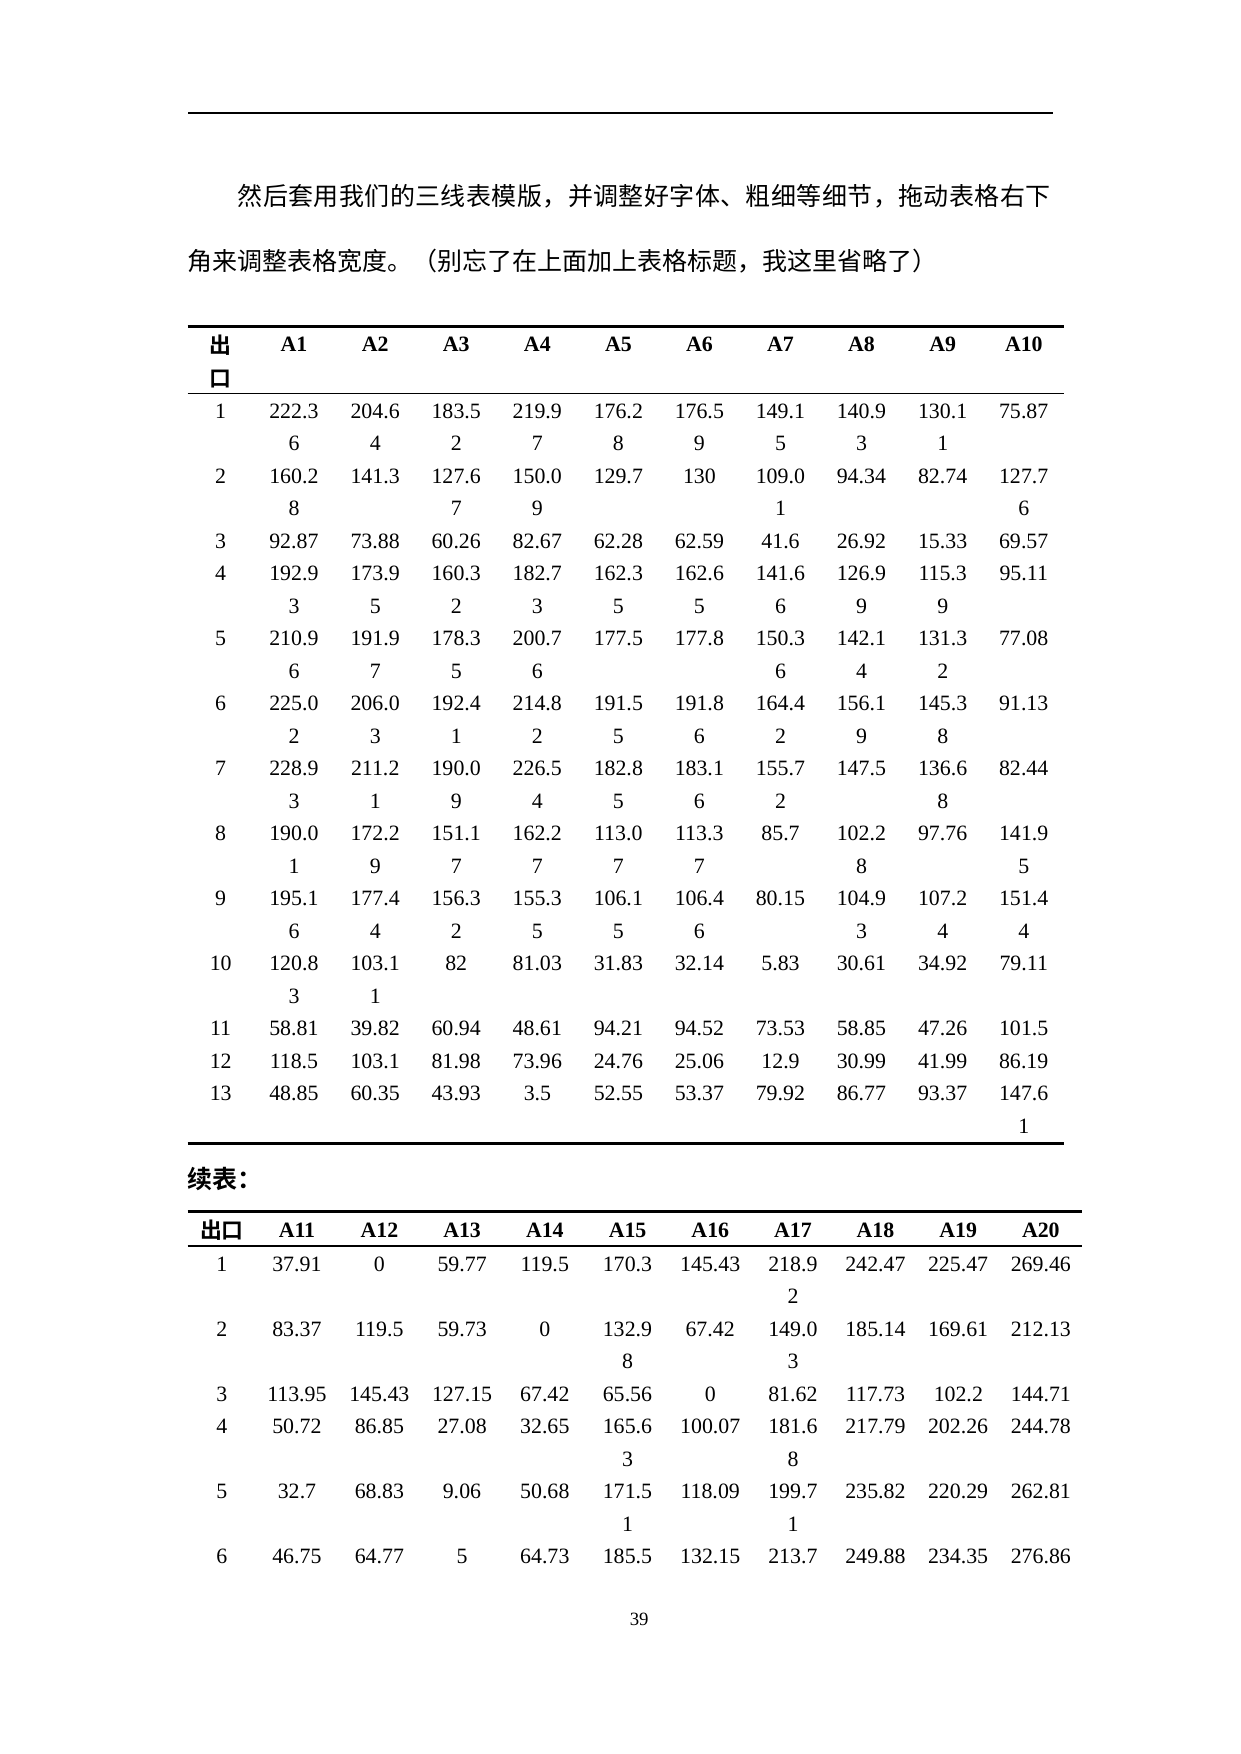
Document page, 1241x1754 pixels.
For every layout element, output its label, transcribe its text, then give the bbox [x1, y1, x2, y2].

table_cell 102.28 [821, 817, 902, 882]
table_cell 86.77 [821, 1077, 902, 1142]
table_cell 47.26 [902, 1012, 983, 1044]
table_cell 195.16 [253, 882, 334, 947]
table_cell 164.42 [740, 687, 821, 752]
table_cell 86.85 [338, 1410, 421, 1474]
table_header A3 [415, 328, 497, 393]
table_header A9 [902, 328, 983, 393]
table_cell 12 [188, 1044, 253, 1077]
table_cell 59.73 [421, 1312, 503, 1377]
table_cell 225.02 [253, 687, 334, 752]
table_cell 103.1 [334, 1044, 415, 1077]
table_cell 109.01 [740, 459, 821, 524]
table_cell 141.66 [740, 557, 821, 622]
table_cell 32.7 [256, 1475, 338, 1539]
table_cell 210.96 [253, 622, 334, 687]
table_cell 150.09 [497, 459, 578, 524]
table_cell 147.5 [821, 752, 902, 817]
table_cell 127.76 [983, 459, 1064, 524]
table_cell 81.98 [415, 1044, 497, 1077]
table_cell 119.5 [503, 1247, 586, 1312]
table_cell 244.78 [999, 1410, 1082, 1474]
table_cell 183.52 [415, 394, 497, 459]
table_cell 81.03 [497, 947, 578, 1012]
table_cell 262.81 [999, 1475, 1082, 1539]
table_cell 1 [188, 394, 253, 459]
table_cell 220.29 [917, 1475, 999, 1539]
table_cell 64.73 [503, 1540, 586, 1572]
table_header A13 [421, 1213, 503, 1245]
table_cell 214.82 [497, 687, 578, 752]
table_cell 151.44 [983, 882, 1064, 947]
table_cell 202.26 [917, 1410, 999, 1474]
table_cell 41.99 [902, 1044, 983, 1077]
table_cell 37.91 [256, 1247, 338, 1312]
table_cell 177.5 [578, 622, 659, 687]
table_cell 50.72 [256, 1410, 338, 1474]
table_cell 2 [188, 459, 253, 524]
table_cell 26.92 [821, 524, 902, 557]
table_cell 117.73 [834, 1377, 917, 1409]
table_header A17 [751, 1213, 834, 1245]
table_cell 48.85 [253, 1077, 334, 1142]
table_cell 176.28 [578, 394, 659, 459]
table_cell 127.15 [421, 1377, 503, 1409]
table_cell 91.13 [983, 687, 1064, 752]
table_cell 32.14 [659, 947, 740, 1012]
table_cell 156.32 [415, 882, 497, 947]
table_cell 13 [188, 1077, 253, 1142]
table_cell 160.32 [415, 557, 497, 622]
table_cell 276.86 [999, 1540, 1082, 1572]
table_cell 162.65 [659, 557, 740, 622]
table_cell 162.27 [497, 817, 578, 882]
table_cell 191.55 [578, 687, 659, 752]
table_cell 204.64 [334, 394, 415, 459]
table_cell 162.35 [578, 557, 659, 622]
table_cell 80.15 [740, 882, 821, 947]
table_cell 62.28 [578, 524, 659, 557]
table_cell 131.32 [902, 622, 983, 687]
table_cell 136.68 [902, 752, 983, 817]
table_cell 67.42 [669, 1312, 751, 1377]
table_cell 1 [188, 1247, 256, 1312]
table_cell 217.79 [834, 1410, 917, 1474]
table_cell 4 [188, 1410, 256, 1474]
table_cell 93.37 [902, 1077, 983, 1142]
table_cell 77.08 [983, 622, 1064, 687]
table_cell 82.67 [497, 524, 578, 557]
table_cell 5 [188, 1475, 256, 1539]
table_cell 4 [188, 557, 253, 622]
table_cell 106.15 [578, 882, 659, 947]
table_header A15 [586, 1213, 668, 1245]
table_header A10 [983, 328, 1064, 393]
table_cell 171.51 [586, 1475, 668, 1539]
table_cell 9 [188, 882, 253, 947]
table_cell 15.33 [902, 524, 983, 557]
table_cell 94.34 [821, 459, 902, 524]
table_cell 9.06 [421, 1475, 503, 1539]
table_header A4 [497, 328, 578, 393]
table_cell 149.15 [740, 394, 821, 459]
table_cell 104.93 [821, 882, 902, 947]
table_cell 218.92 [751, 1247, 834, 1312]
table_cell 34.92 [902, 947, 983, 1012]
table_cell 43.93 [415, 1077, 497, 1142]
table_cell 73.96 [497, 1044, 578, 1077]
table_cell 58.81 [253, 1012, 334, 1044]
table_cell 92.87 [253, 524, 334, 557]
table_cell 160.28 [253, 459, 334, 524]
table_cell 155.35 [497, 882, 578, 947]
table_cell 6 [188, 1540, 256, 1572]
table_cell 192.93 [253, 557, 334, 622]
table_cell 106.46 [659, 882, 740, 947]
table_cell 177.8 [659, 622, 740, 687]
table_cell 107.24 [902, 882, 983, 947]
table_cell 46.75 [256, 1540, 338, 1572]
table_cell 10 [188, 947, 253, 1012]
table_cell 52.55 [578, 1077, 659, 1142]
table_cell 212.13 [999, 1312, 1082, 1377]
table_cell 145.43 [338, 1377, 421, 1409]
table_cell 113.37 [659, 817, 740, 882]
table_cell 228.93 [253, 752, 334, 817]
table_cell 69.57 [983, 524, 1064, 557]
table_cell 31.83 [578, 947, 659, 1012]
table_cell 181.68 [751, 1410, 834, 1474]
table_cell 30.99 [821, 1044, 902, 1077]
table_cell 130.11 [902, 394, 983, 459]
table_cell 85.7 [740, 817, 821, 882]
table_cell 185.14 [834, 1312, 917, 1377]
table_cell 185.56 [586, 1540, 668, 1572]
table_cell 30.61 [821, 947, 902, 1012]
table_cell 12.9 [740, 1044, 821, 1077]
table_cell 32.65 [503, 1410, 586, 1474]
table_cell 39.82 [334, 1012, 415, 1044]
table_cell 25.06 [659, 1044, 740, 1077]
table_cell 126.99 [821, 557, 902, 622]
table_cell 127.67 [415, 459, 497, 524]
table_header A6 [659, 328, 740, 393]
table_cell 120.83 [253, 947, 334, 1012]
table_cell 249.88 [834, 1540, 917, 1572]
table_cell 94.21 [578, 1012, 659, 1044]
table_cell 64.77 [338, 1540, 421, 1572]
table_cell 269.46 [999, 1247, 1082, 1312]
table_cell 65.56 [586, 1377, 668, 1409]
table_cell 177.44 [334, 882, 415, 947]
table_header A7 [740, 328, 821, 393]
table_cell 3.5 [497, 1077, 578, 1142]
table_cell 82.74 [902, 459, 983, 524]
table_header A14 [503, 1213, 586, 1245]
table_header 出口 [188, 328, 253, 393]
table_cell 5 [421, 1540, 503, 1572]
table_cell 141.3 [334, 459, 415, 524]
table_cell 75.87 [983, 394, 1064, 459]
table_cell 183.16 [659, 752, 740, 817]
table_cell 129.7 [578, 459, 659, 524]
table_header A20 [999, 1213, 1082, 1245]
table_cell 68.83 [338, 1475, 421, 1539]
table_cell 145.38 [902, 687, 983, 752]
table_cell 48.61 [497, 1012, 578, 1044]
table_cell 165.63 [586, 1410, 668, 1474]
table_cell 169.61 [917, 1312, 999, 1377]
table_cell 73.53 [740, 1012, 821, 1044]
table_header A2 [334, 328, 415, 393]
table_cell 3 [188, 524, 253, 557]
table_cell 113.95 [256, 1377, 338, 1409]
table_cell 190.01 [253, 817, 334, 882]
table_cell 191.86 [659, 687, 740, 752]
table_cell 206.03 [334, 687, 415, 752]
table_cell 60.94 [415, 1012, 497, 1044]
table_cell 118.09 [669, 1475, 751, 1539]
table_cell 222.36 [253, 394, 334, 459]
table_cell 97.76 [902, 817, 983, 882]
table_cell 82.44 [983, 752, 1064, 817]
table_cell 226.54 [497, 752, 578, 817]
table_cell 176.59 [659, 394, 740, 459]
table_cell 0 [338, 1247, 421, 1312]
table_cell 58.85 [821, 1012, 902, 1044]
table_cell 235.82 [834, 1475, 917, 1539]
table_cell 59.77 [421, 1247, 503, 1312]
table_cell 11 [188, 1012, 253, 1044]
table_cell 0 [669, 1377, 751, 1409]
text 续表： [187, 1145, 1053, 1210]
table_header A1 [253, 328, 334, 393]
table_cell 60.26 [415, 524, 497, 557]
table_cell 155.72 [740, 752, 821, 817]
table_cell 53.37 [659, 1077, 740, 1142]
table_cell 6 [188, 687, 253, 752]
table_cell 173.95 [334, 557, 415, 622]
table_header A5 [578, 328, 659, 393]
table_cell 8 [188, 817, 253, 882]
table_cell 147.61 [983, 1077, 1064, 1142]
table_cell 118.5 [253, 1044, 334, 1077]
table_cell 191.97 [334, 622, 415, 687]
table_cell 182.85 [578, 752, 659, 817]
table_header A16 [669, 1213, 751, 1245]
table_cell 182.73 [497, 557, 578, 622]
table_cell 149.03 [751, 1312, 834, 1377]
table_cell 119.5 [338, 1312, 421, 1377]
table_cell 82 [415, 947, 497, 1012]
table_cell 211.21 [334, 752, 415, 817]
table_cell 62.59 [659, 524, 740, 557]
table_cell 172.29 [334, 817, 415, 882]
table_cell 27.08 [421, 1410, 503, 1474]
text 然后套用我们的三线表模版，并调整好字体、粗细等细节，拖动表格右下角来调整表格宽度。（别忘了在上面加上表格标题，我这里省略了） [187, 162, 1053, 292]
table_cell 94.52 [659, 1012, 740, 1044]
table_cell 151.17 [415, 817, 497, 882]
table_cell 81.62 [751, 1377, 834, 1409]
table_cell 200.76 [497, 622, 578, 687]
table_cell 103.11 [334, 947, 415, 1012]
table_cell 132.15 [669, 1540, 751, 1572]
table_cell 5.83 [740, 947, 821, 1012]
table_header A19 [917, 1213, 999, 1245]
table_header A11 [256, 1213, 338, 1245]
table_cell 73.88 [334, 524, 415, 557]
table_cell 199.71 [751, 1475, 834, 1539]
table_cell 79.11 [983, 947, 1064, 1012]
table_cell 132.98 [586, 1312, 668, 1377]
table_cell 190.09 [415, 752, 497, 817]
table_cell 141.95 [983, 817, 1064, 882]
table_cell 225.47 [917, 1247, 999, 1312]
table_cell 5 [188, 622, 253, 687]
table_cell 67.42 [503, 1377, 586, 1409]
table_header A12 [338, 1213, 421, 1245]
table_cell 242.47 [834, 1247, 917, 1312]
table_cell 140.93 [821, 394, 902, 459]
table_cell 3 [188, 1377, 256, 1409]
table_cell 41.6 [740, 524, 821, 557]
table_cell 144.71 [999, 1377, 1082, 1409]
table_cell 142.14 [821, 622, 902, 687]
table_cell 150.36 [740, 622, 821, 687]
table_cell 7 [188, 752, 253, 817]
table_cell 178.35 [415, 622, 497, 687]
table_cell 156.19 [821, 687, 902, 752]
table_cell 2 [188, 1312, 256, 1377]
table_header A18 [834, 1213, 917, 1245]
table_cell 102.2 [917, 1377, 999, 1409]
table_cell 50.68 [503, 1475, 586, 1539]
table_cell 130 [659, 459, 740, 524]
table_cell 86.19 [983, 1044, 1064, 1077]
table_cell 60.35 [334, 1077, 415, 1142]
table_cell 170.3 [586, 1247, 668, 1312]
table_cell 219.97 [497, 394, 578, 459]
table_cell 113.07 [578, 817, 659, 882]
table_cell 95.11 [983, 557, 1064, 622]
table_cell 101.5 [983, 1012, 1064, 1044]
table_cell 100.07 [669, 1410, 751, 1474]
table_cell 213.77 [751, 1540, 834, 1572]
table_cell 83.37 [256, 1312, 338, 1377]
table_cell 79.92 [740, 1077, 821, 1142]
table_header A8 [821, 328, 902, 393]
table_cell 115.39 [902, 557, 983, 622]
table_cell 234.35 [917, 1540, 999, 1572]
table_header 出口 [188, 1213, 256, 1245]
table_cell 192.41 [415, 687, 497, 752]
table_cell 24.76 [578, 1044, 659, 1077]
table_cell 0 [503, 1312, 586, 1377]
table_cell 145.43 [669, 1247, 751, 1312]
